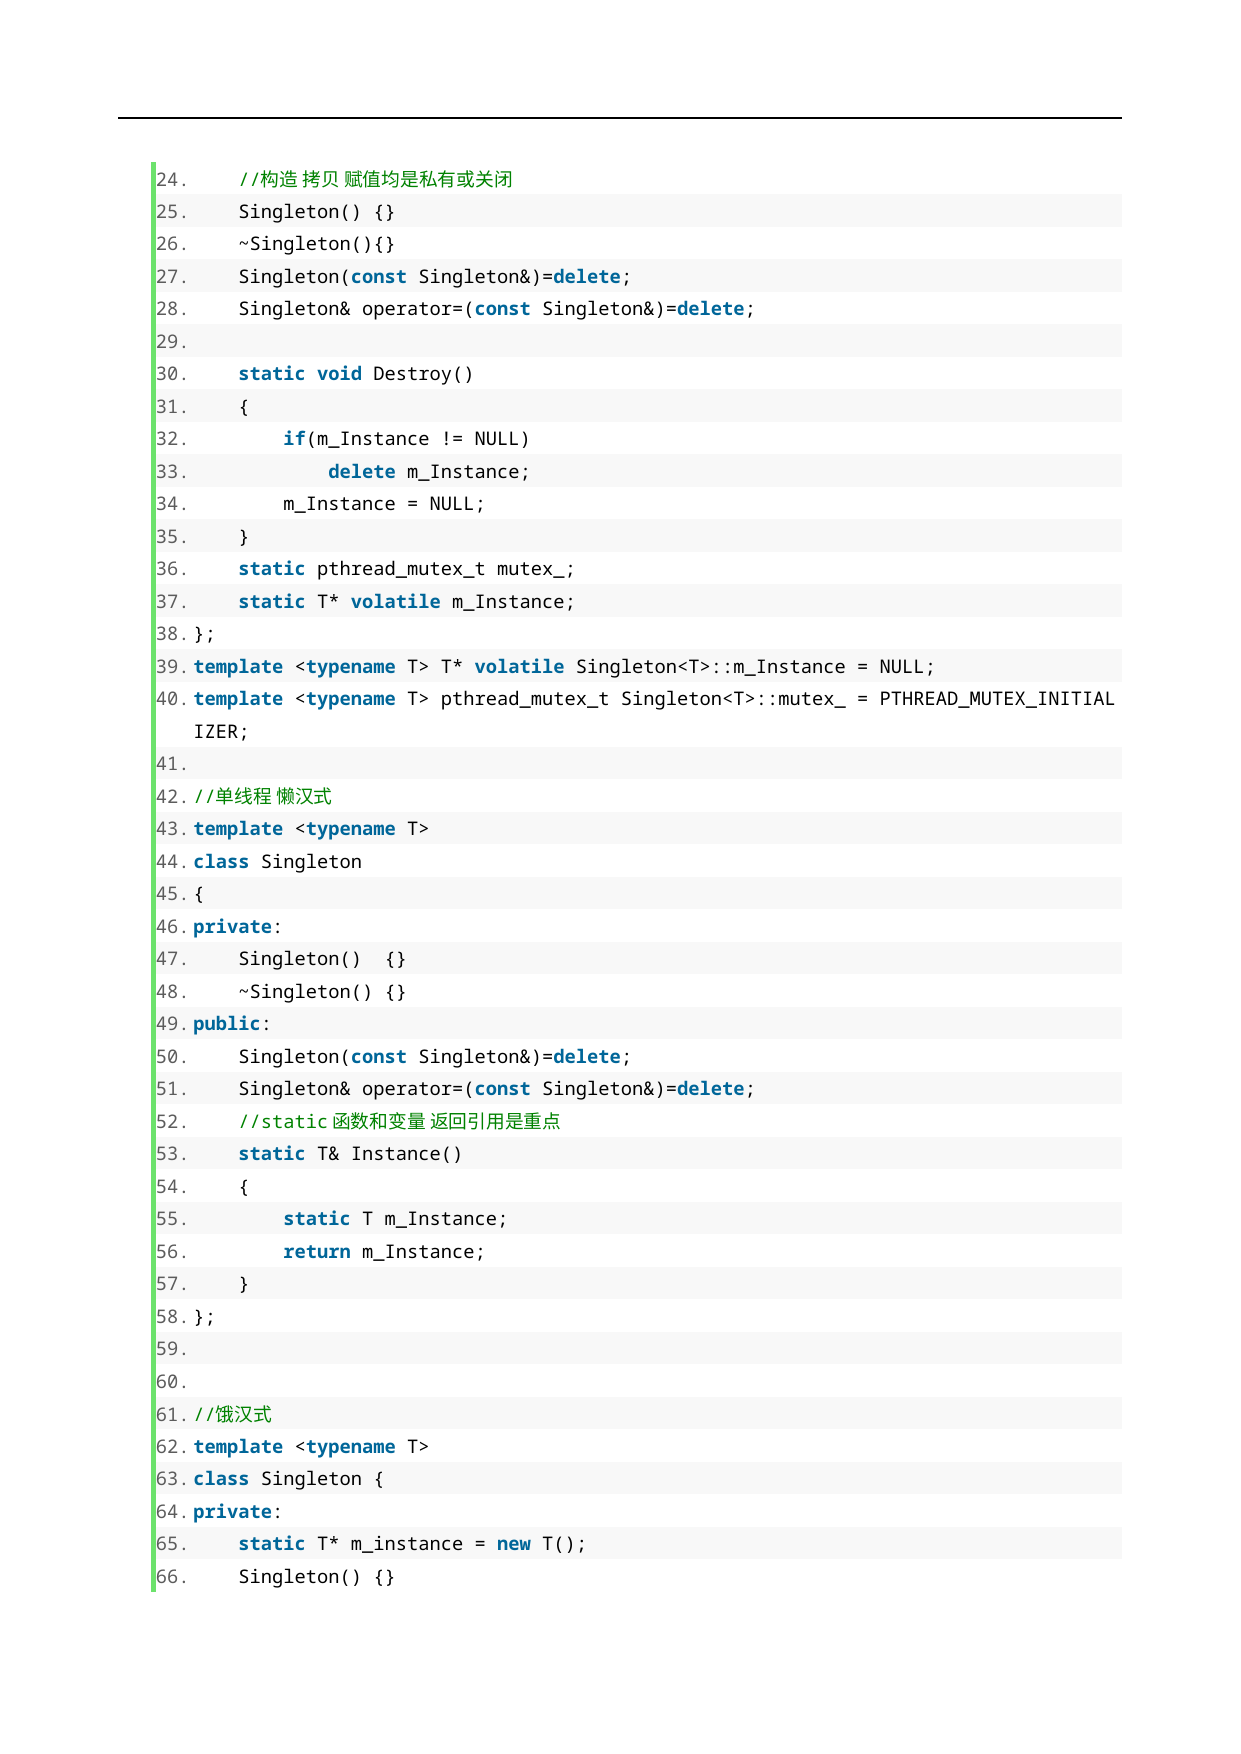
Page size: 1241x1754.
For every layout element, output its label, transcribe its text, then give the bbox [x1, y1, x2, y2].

list Singleton& operator=(const Singleton&)=delete; [156, 292, 1122, 324]
list class Singleton { [156, 1462, 1122, 1494]
list static T* volatile m_Instance; [156, 584, 1122, 617]
list Singleton() {} [156, 1559, 1122, 1592]
list private: [156, 1494, 1122, 1527]
list //单线程 懒汉式 [156, 779, 1122, 812]
list static T m_Instance; [156, 1202, 1122, 1234]
list ~Singleton() {} [156, 974, 1122, 1007]
list if(m_Instance != NULL) [156, 422, 1122, 454]
list } [156, 1267, 1122, 1299]
list } [156, 519, 1122, 552]
list Singleton(const Singleton&)=delete; [156, 259, 1122, 292]
list //static函数和变量 返回引用是重点 [156, 1104, 1122, 1137]
list delete m_Instance; [156, 454, 1122, 487]
list template <typename T> pthread_mutex_t Singleton<T>::mutex_ = PTHREAD_MUTEX_INITIALIZER; [156, 682, 1122, 747]
list { [156, 389, 1122, 422]
list template <typename T> [156, 812, 1122, 844]
list { [156, 877, 1122, 909]
list static void Destroy() [156, 357, 1122, 389]
list m_Instance = NULL; [156, 487, 1122, 519]
list //构造 拷贝 赋值均是私有或关闭 [156, 162, 1122, 194]
list return m_Instance; [156, 1234, 1122, 1267]
list Singleton& operator=(const Singleton&)=delete; [156, 1072, 1122, 1104]
list template <typename T> T* volatile Singleton<T>::m_Instance = NULL; [156, 649, 1122, 682]
list class Singleton [156, 844, 1122, 877]
list }; [156, 1299, 1122, 1332]
list Singleton(const Singleton&)=delete; [156, 1039, 1122, 1072]
list }; [156, 617, 1122, 649]
list template <typename T> [156, 1429, 1122, 1462]
list public: [156, 1007, 1122, 1039]
list ~Singleton(){} [156, 227, 1122, 259]
list { [156, 1169, 1122, 1202]
list static pthread_mutex_t mutex_; [156, 552, 1122, 584]
list static T* m_instance = new T(); [156, 1527, 1122, 1559]
list static T& Instance() [156, 1137, 1122, 1169]
list Singleton() {} [156, 942, 1122, 974]
list Singleton() {} [156, 194, 1122, 227]
list private: [156, 909, 1122, 942]
list //饿汉式 [156, 1397, 1122, 1429]
